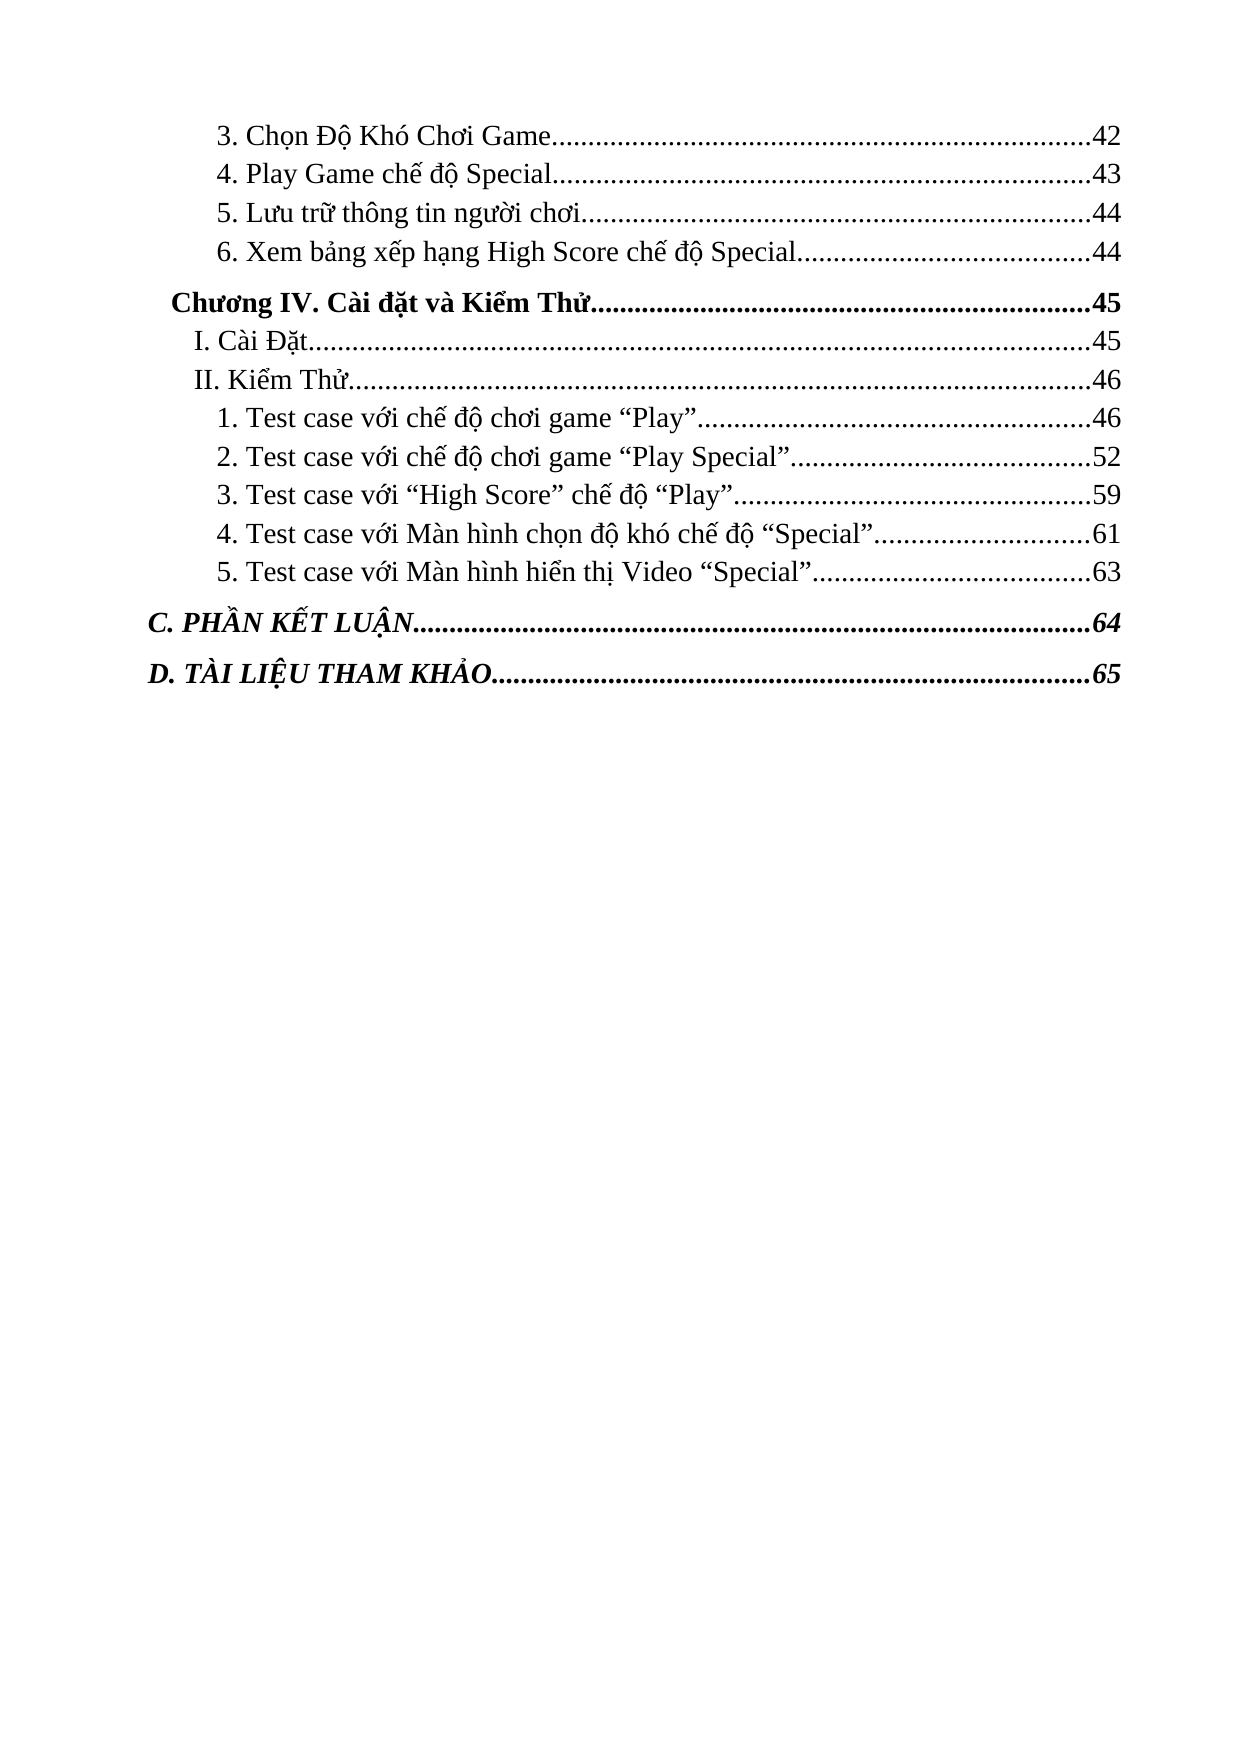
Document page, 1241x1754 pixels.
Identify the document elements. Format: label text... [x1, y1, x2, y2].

text 4. Test case với Màn hình chọn độ khó chế độ “Special”. 61 [216, 516, 1122, 549]
text I. Cài Đặt. 45 [193, 323, 1122, 357]
text 5. Test case với Màn hình hiển thị Video “Special”. 63 [216, 554, 1122, 588]
text 2. Test case với chế độ chơi game “Play Special”. 52 [216, 439, 1122, 472]
text 3. Test case với “High Score” chế độ “Play”. 59 [216, 477, 1122, 511]
text Chương IV. Cài đặt và Kiểm Thử. 45 [171, 285, 1122, 318]
text 1. Test case với chế độ chơi game “Play”. 46 [216, 400, 1122, 434]
text 6. Xem bảng xếp hạng High Score chế độ Special 44 [216, 234, 1122, 267]
text C. PHẦN KẾT LUẬN 64 [148, 606, 1122, 639]
text II. Kiểm Thử. 46 [193, 362, 1122, 395]
text 3. Chọn Độ Khó Chơi Game. 42 [216, 118, 1122, 152]
text 4. Play Game chế độ Special 43 [216, 157, 1122, 190]
text D. TÀI LIỆU THAM KHẢO 65 [148, 657, 1122, 690]
text 5. Lưu trữ thông tin người chơi. 44 [216, 195, 1122, 229]
